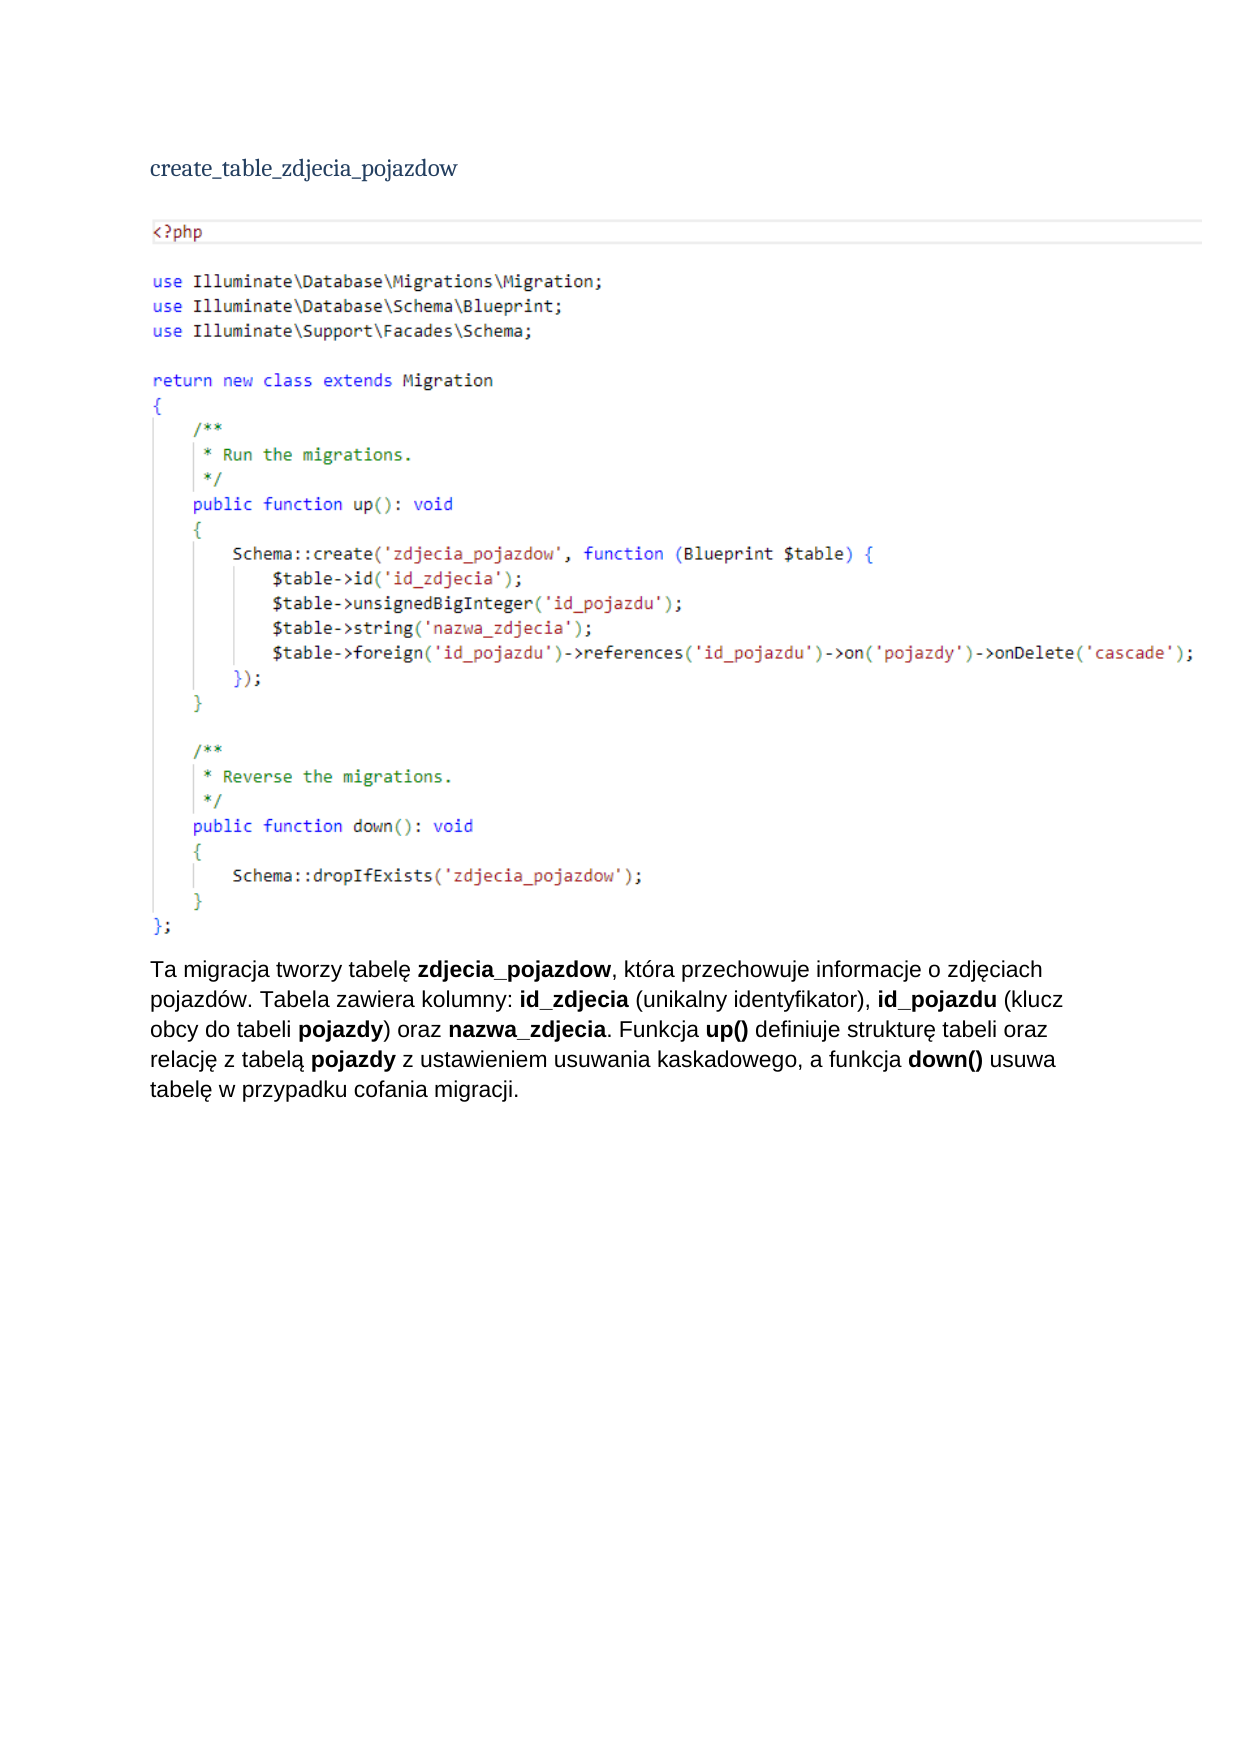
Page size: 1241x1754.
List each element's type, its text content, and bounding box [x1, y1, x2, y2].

picture [150, 217, 1202, 952]
subtitle create_table_zdjecia_pojazdow [150, 154, 1090, 183]
text Ta migracja tworzy tabelę zdjecia_pojazdow, która przechowuje informacje o zdjęciach pojazdów. Tabela zawiera kolumny: id_zdjecia (unikalny identyfikator), id_pojazdu (klucz obcy do tabeli pojazdy) oraz nazwa_zdjecia. Funkcja up() definiuje strukturę tabeli oraz relację z tabelą pojazdy z ustawieniem usuwania kaskadowego, a funkcja down() usuwa tabelę w przypadku cofania migracji. [150, 956, 1090, 1103]
